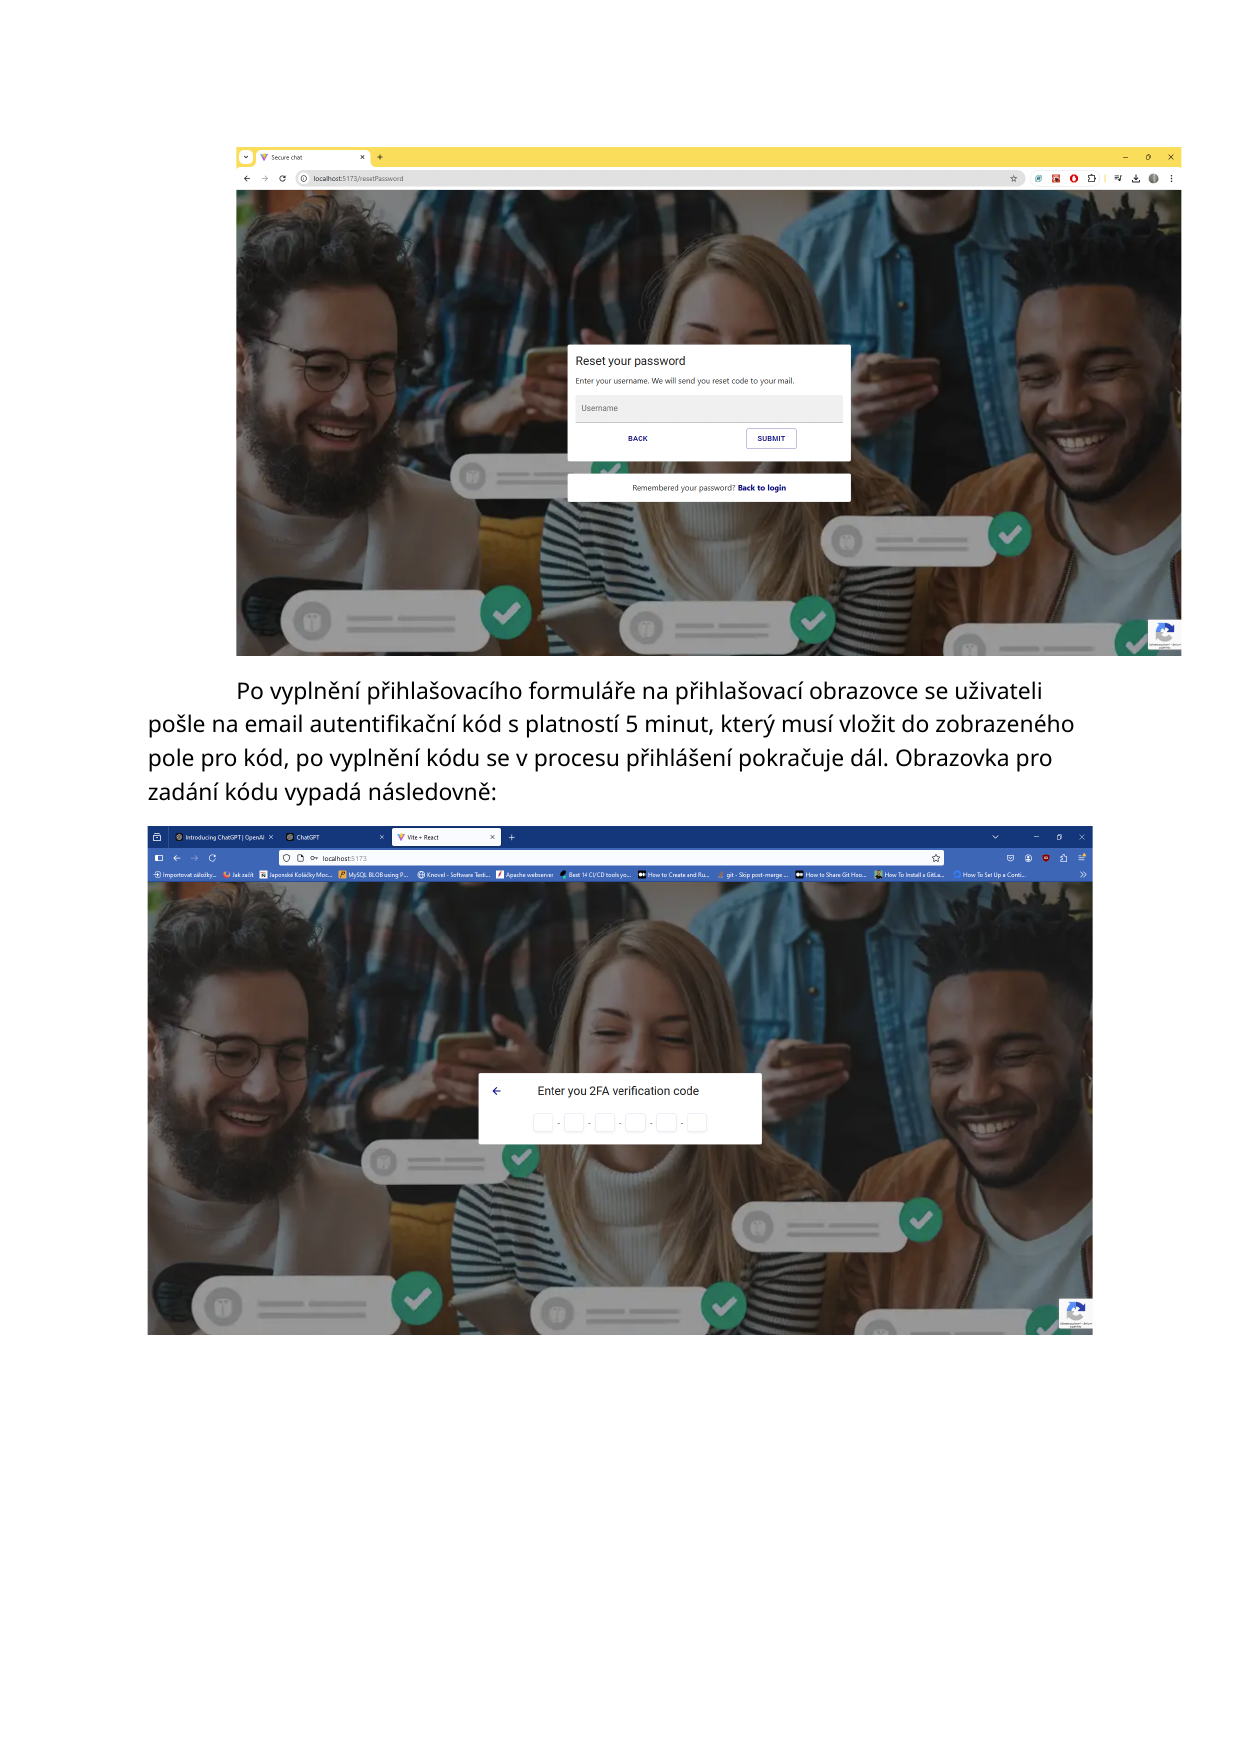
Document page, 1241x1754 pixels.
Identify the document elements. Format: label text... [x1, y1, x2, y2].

picture [236, 147, 1182, 656]
picture [147, 826, 1093, 1335]
text Po vyplnění přihlašovacího formuláře na přihlašovací obrazovce se uživateli pošle na email autentifikační kód s platností 5 minut, který musí vložit do zobrazeného pole pro kód, po vyplnění kódu se v procesu přihlášení pokračuje dál. Obrazovka pro zadání kódu vypadá následovně: [148, 675, 1093, 807]
